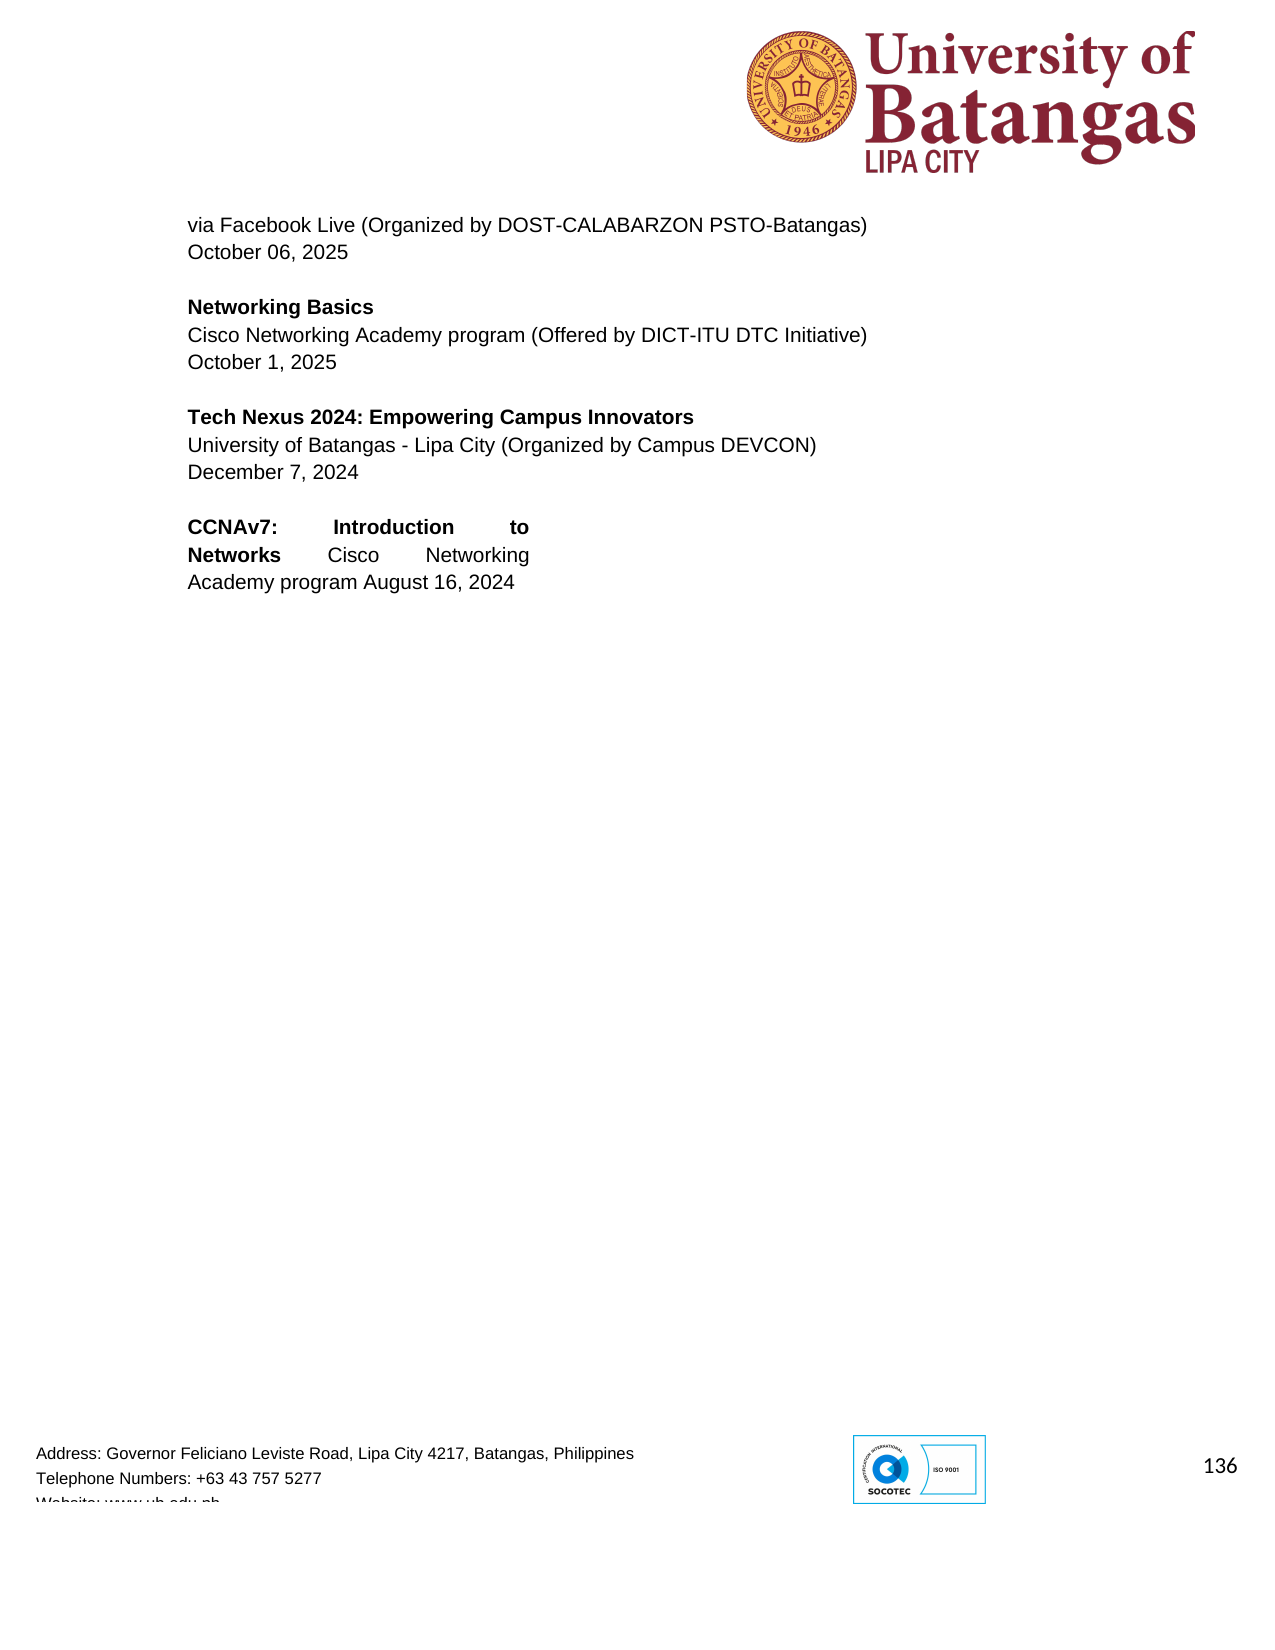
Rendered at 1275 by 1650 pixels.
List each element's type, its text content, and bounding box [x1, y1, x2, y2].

text University of Batangas - Lipa City (Organized by Campus DEVCON) December 7, 2024 [187, 433, 851, 484]
subtitle Networking Basics [187, 295, 1237, 319]
text CCNAv7: Introduction to Networks Cisco Networking Academy program August 16, 2024 [187, 515, 529, 594]
text via Facebook Live (Organized by DOST-CALABARZON PSTO-Batangas) October 06, 2025 [187, 212, 934, 264]
subtitle Tech Nexus 2024: Empowering Campus Innovators [187, 405, 1237, 429]
picture [746, 31, 1195, 173]
picture [855, 1437, 986, 1502]
text Cisco Networking Academy program (Offered by DICT-ITU DTC Initiative) October 1, 2025 [187, 323, 934, 374]
